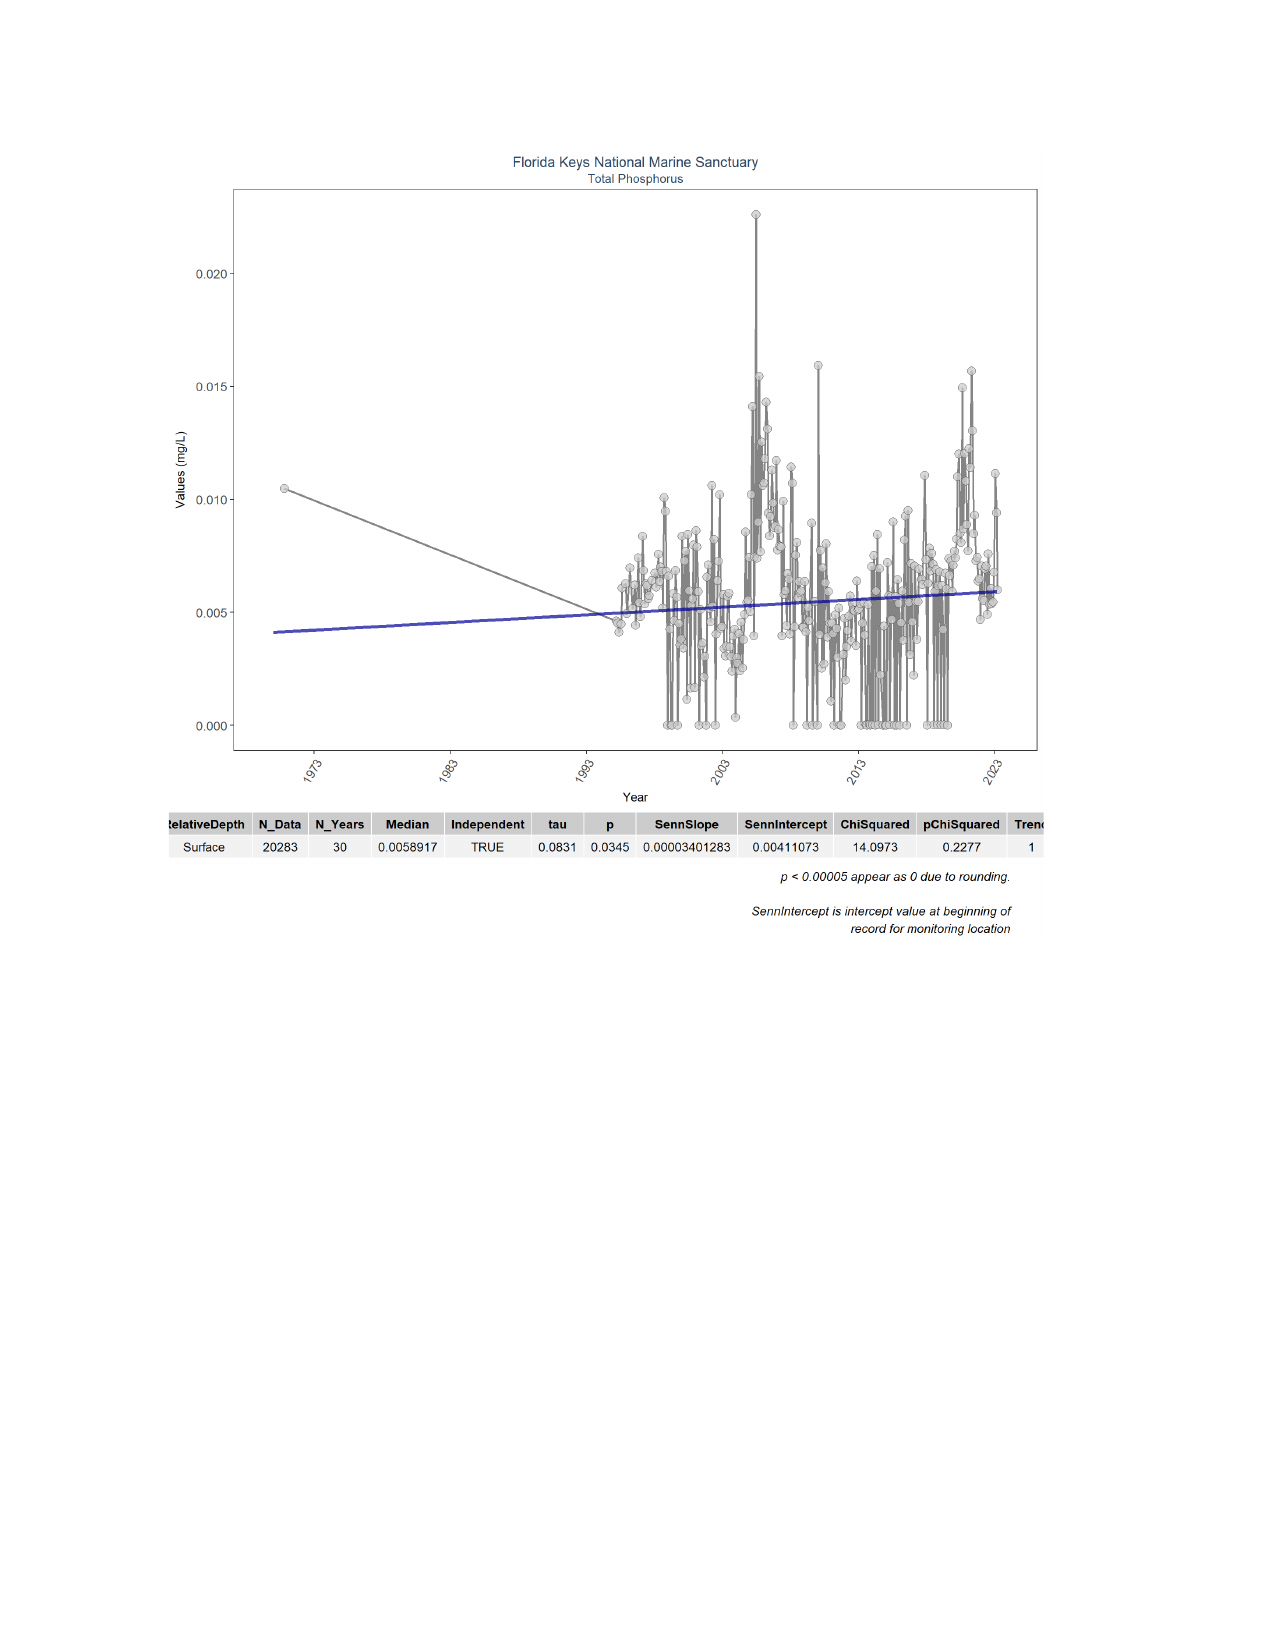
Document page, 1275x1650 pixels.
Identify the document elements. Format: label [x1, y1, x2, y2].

picture [168, 150, 1044, 938]
